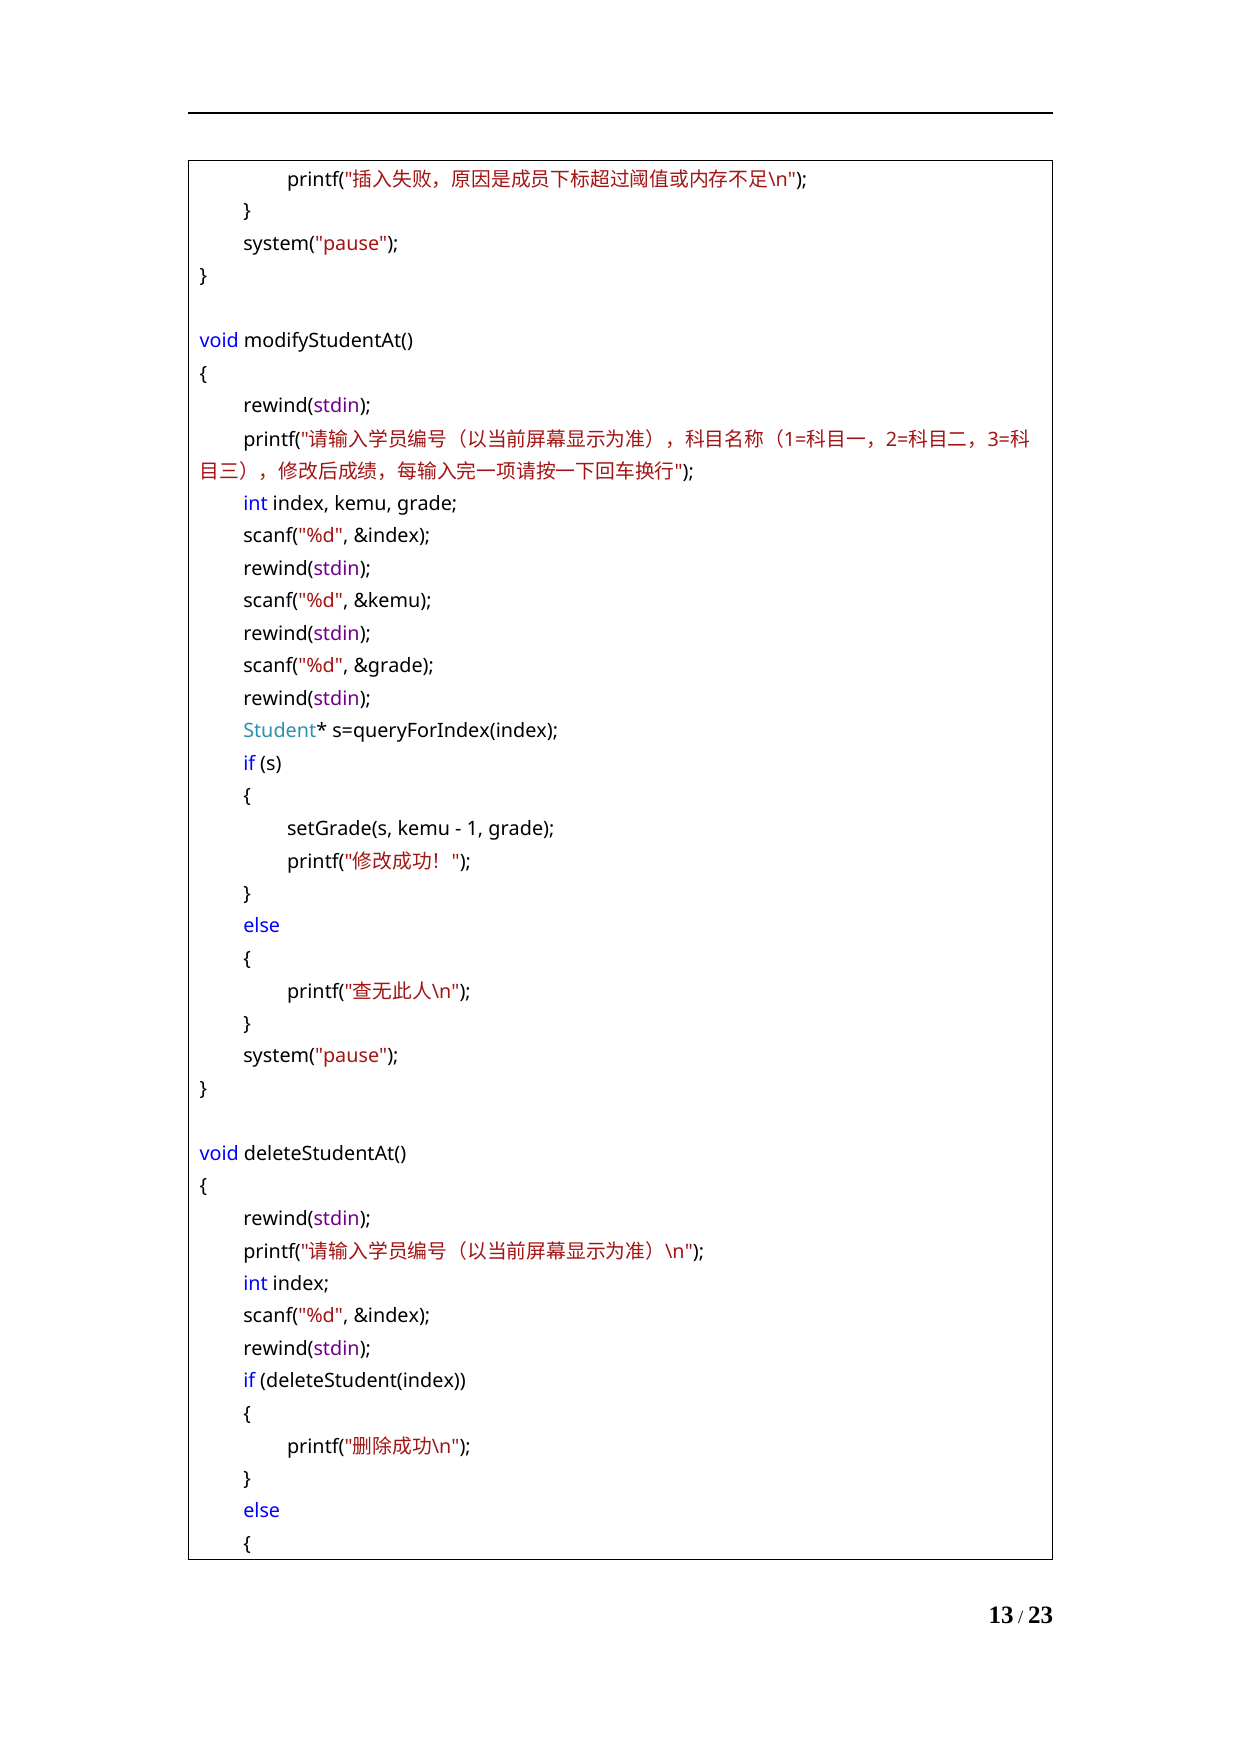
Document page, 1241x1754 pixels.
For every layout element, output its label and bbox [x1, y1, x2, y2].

table_cell [189, 161, 1052, 1559]
